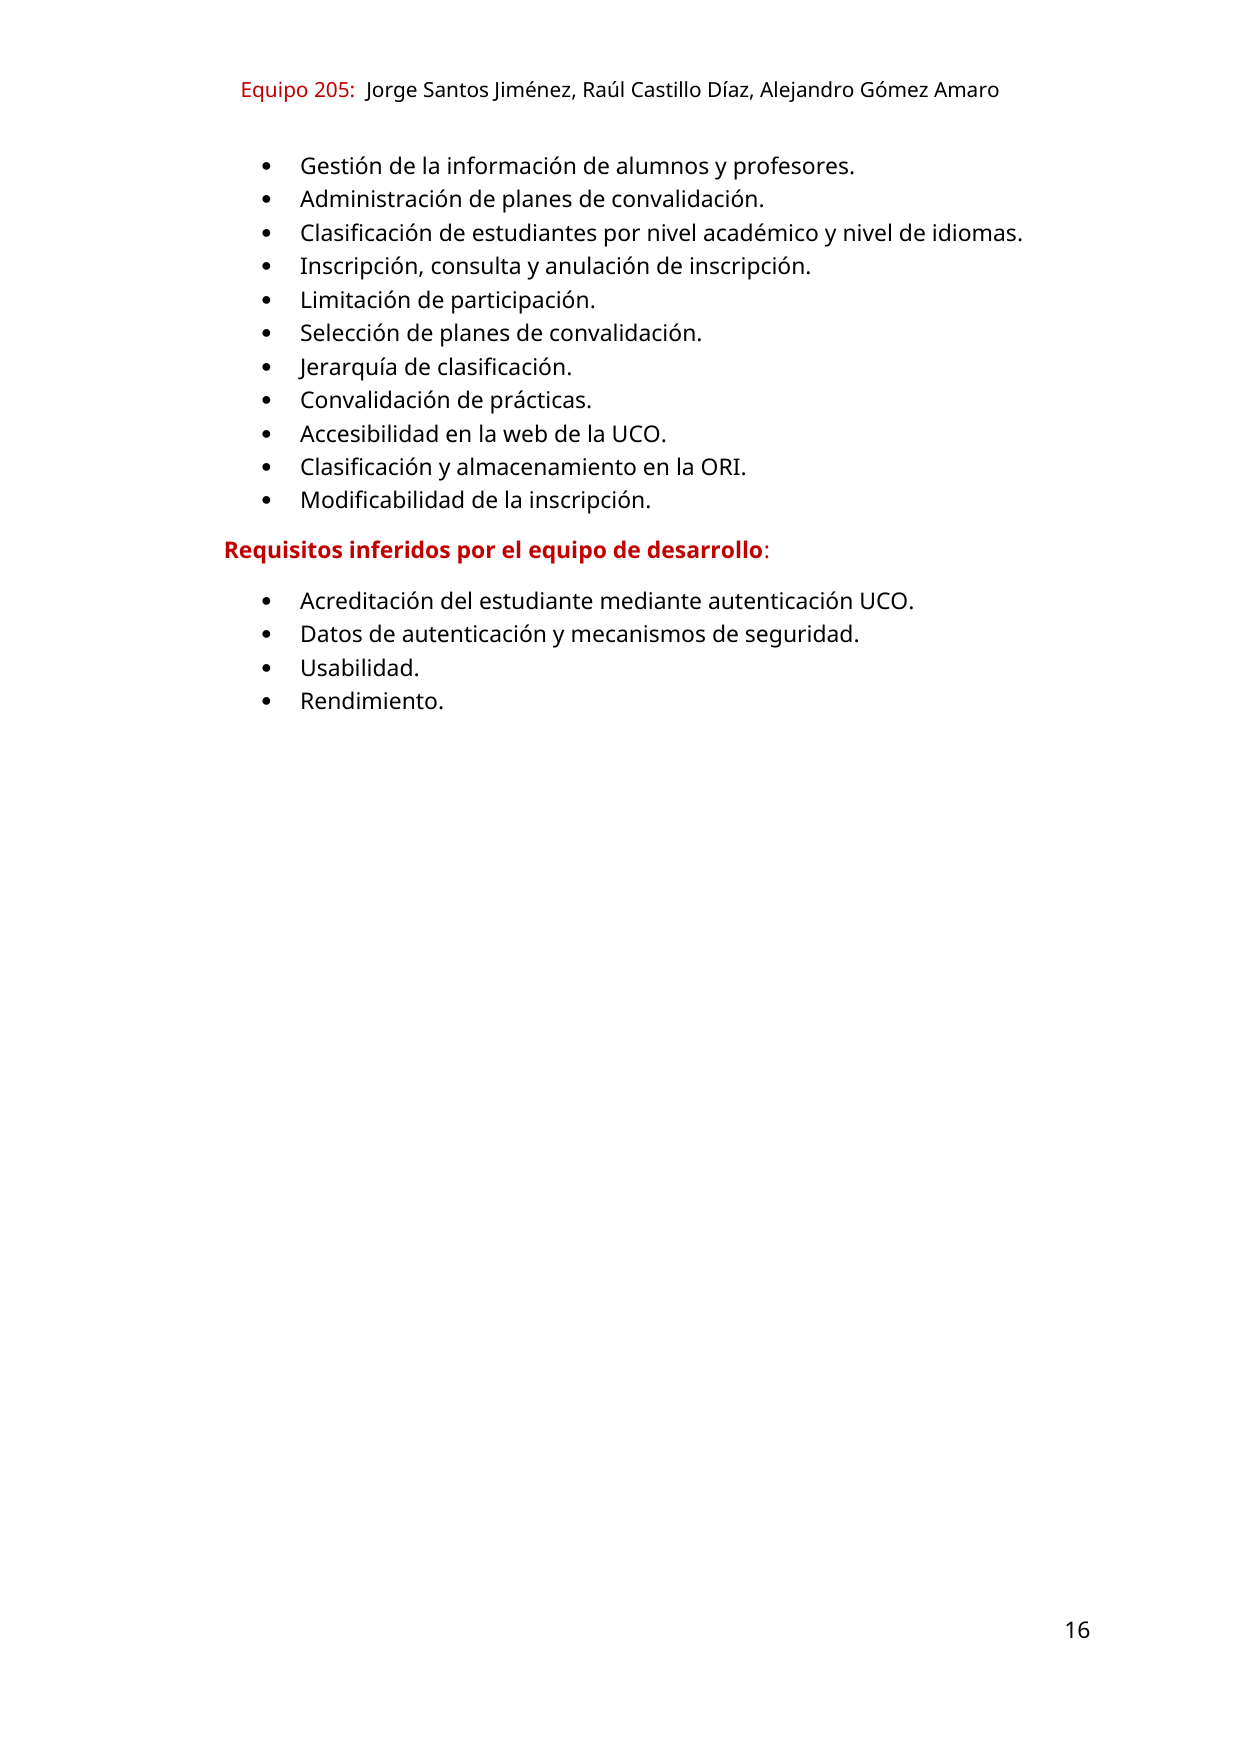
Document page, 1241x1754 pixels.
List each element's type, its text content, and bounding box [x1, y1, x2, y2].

list Inscripción, consulta y anulación de inscripción. [262, 250, 1090, 282]
list Rendimiento. [262, 685, 1090, 716]
list Accesibilidad en la web de la UCO. [262, 417, 1090, 449]
text Requisitos inferidos por el equipo de desarrollo: [150, 534, 1090, 566]
list Datos de autenticación y mecanismos de seguridad. [262, 618, 1090, 649]
list Limitación de participación. [262, 284, 1090, 315]
list Administración de planes de convalidación. [262, 183, 1090, 215]
list Gestión de la información de alumnos y profesores. [262, 150, 1090, 181]
list Convalidación de prácticas. [262, 384, 1090, 415]
list Modificabilidad de la inscripción. [262, 484, 1090, 516]
list Selección de planes de convalidación. [262, 317, 1090, 348]
list Clasificación y almacenamiento en la ORI. [262, 451, 1090, 482]
list Usabilidad. [262, 651, 1090, 683]
list Jerarquía de clasificación. [262, 351, 1090, 382]
list Acreditación del estudiante mediante autenticación UCO. [262, 584, 1090, 616]
list Clasificación de estudiantes por nivel académico y nivel de idiomas. [262, 217, 1090, 248]
